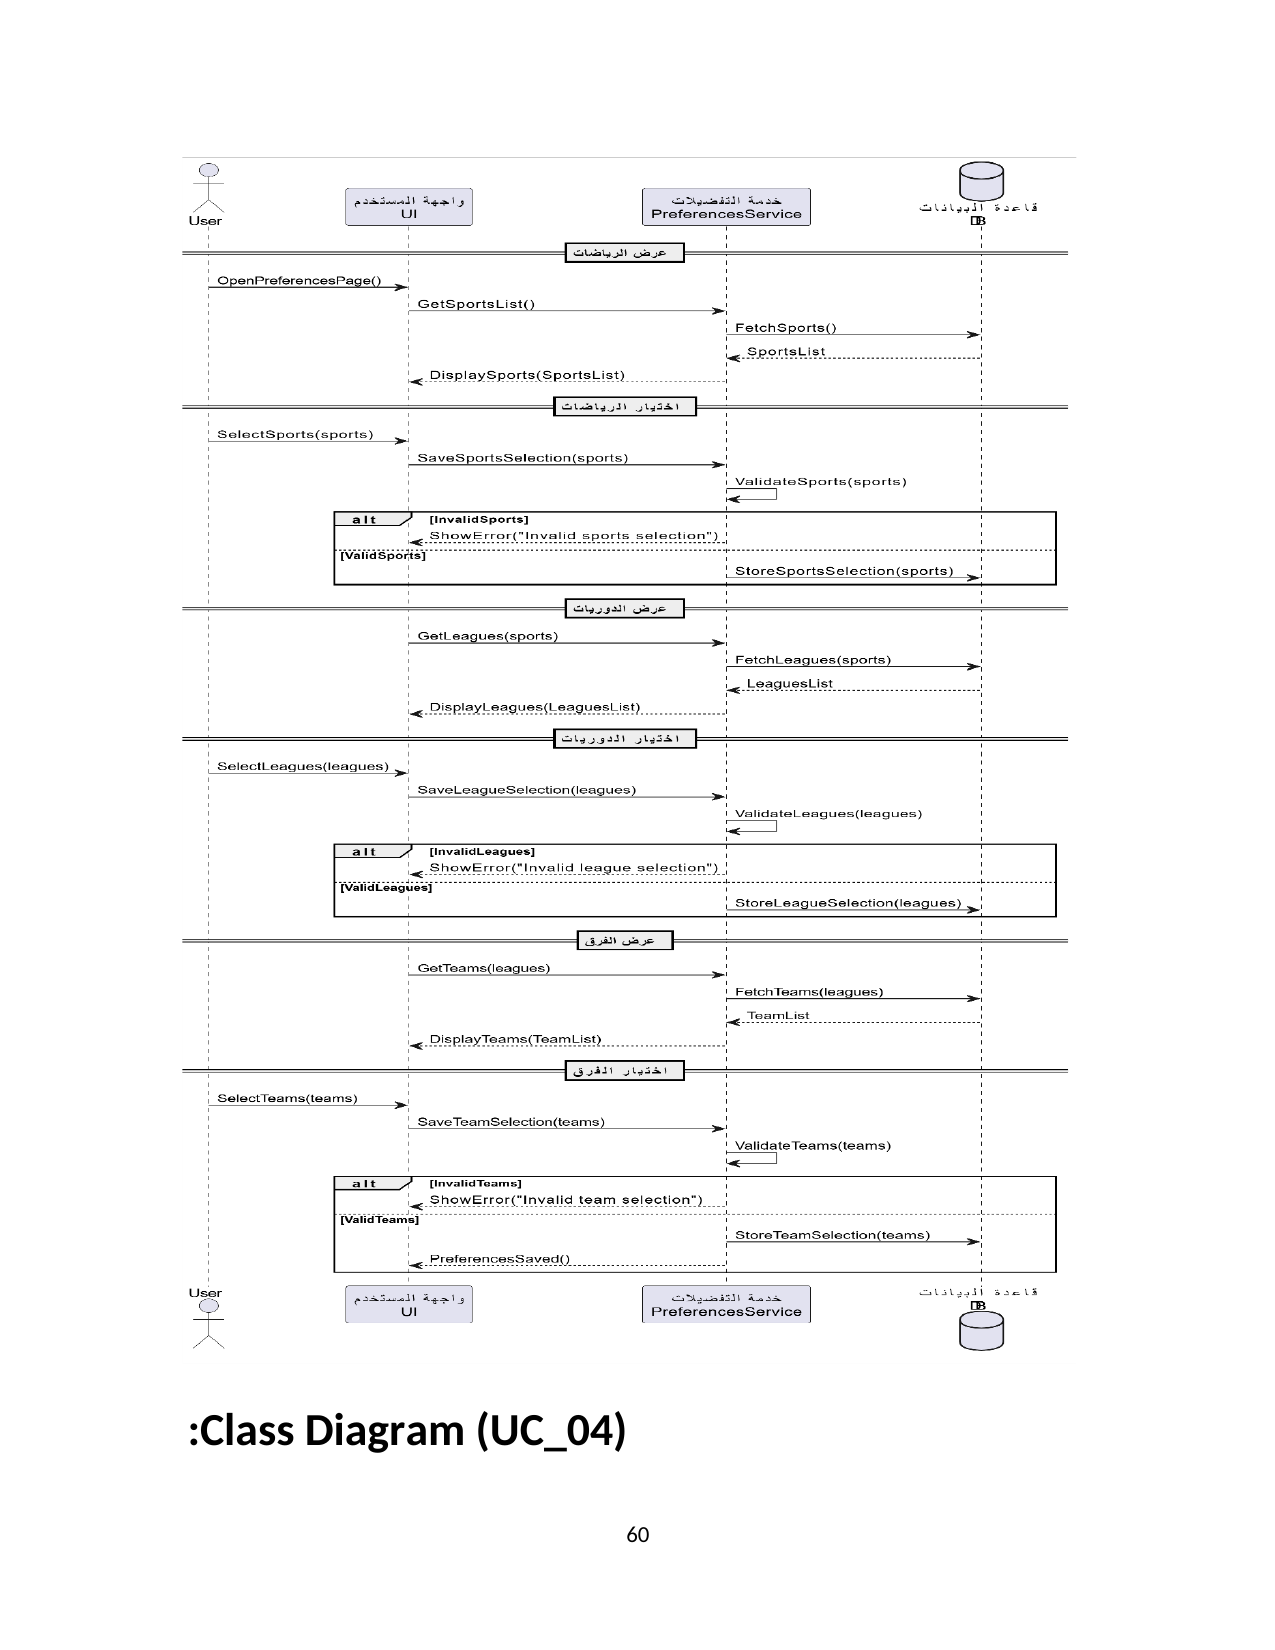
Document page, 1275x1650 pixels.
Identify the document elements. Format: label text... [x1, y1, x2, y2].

text Class Diagram (UC_04): [187, 1401, 1087, 1457]
picture [170, 150, 1088, 1372]
